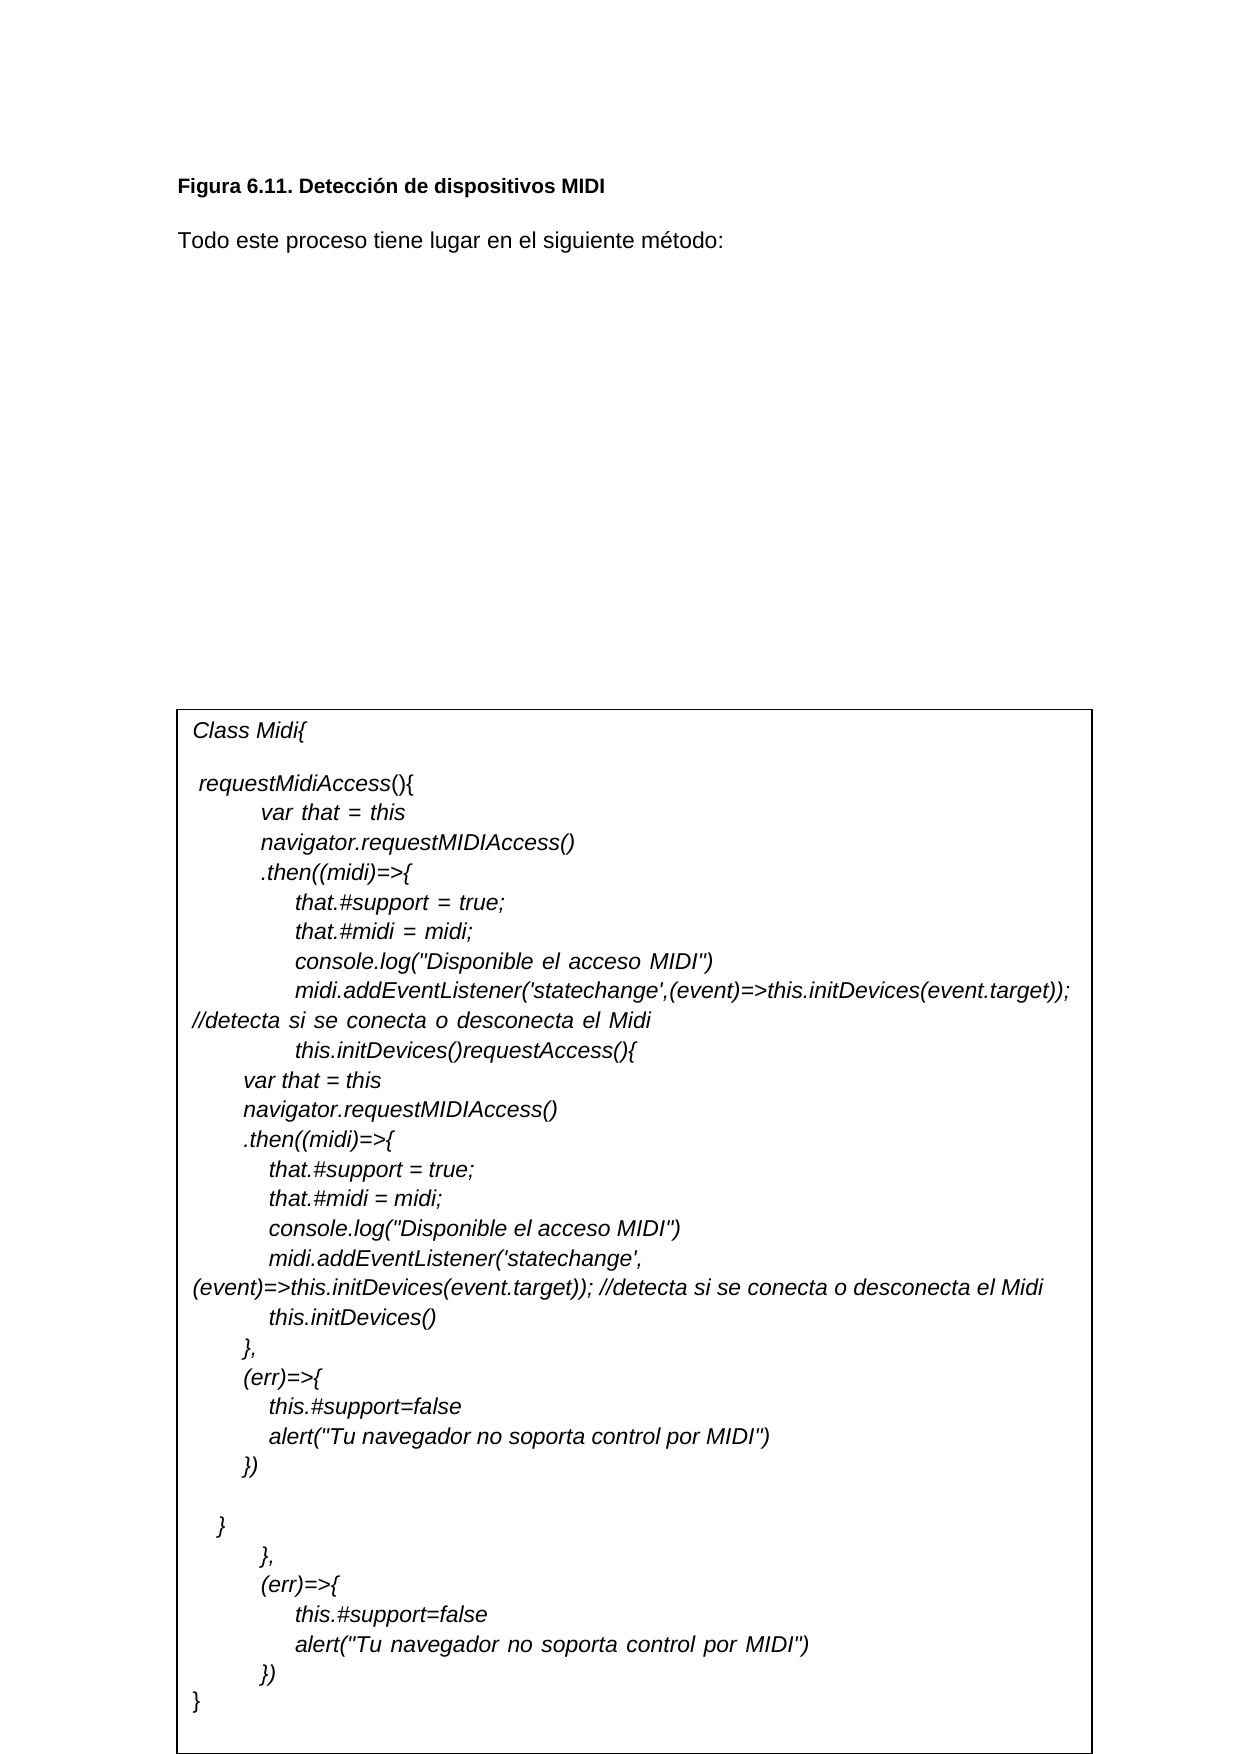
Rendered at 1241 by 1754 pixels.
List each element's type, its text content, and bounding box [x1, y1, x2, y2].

text Figura 6.11. Detección de dispositivos MIDI [177, 174, 1063, 198]
text Todo este proceso tiene lugar en el siguiente método: [177, 227, 1063, 253]
